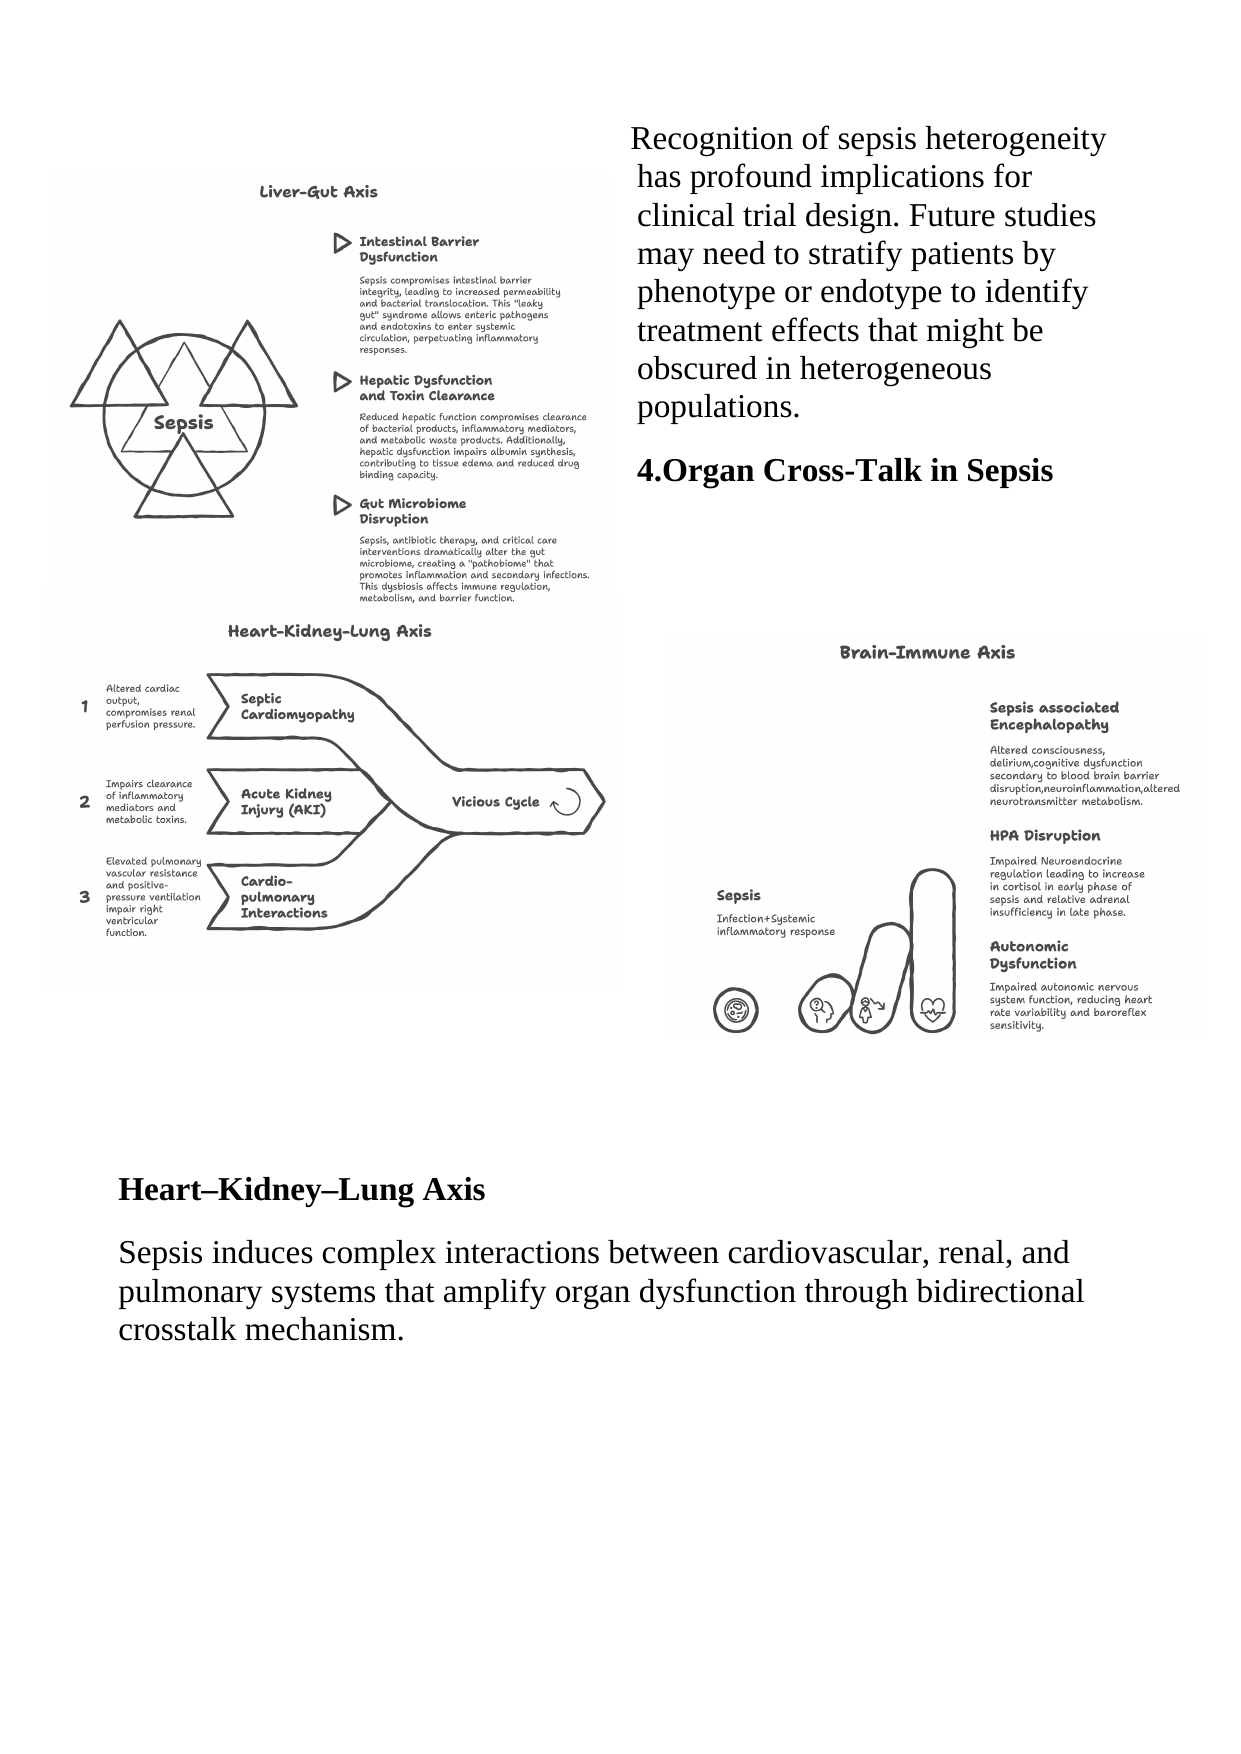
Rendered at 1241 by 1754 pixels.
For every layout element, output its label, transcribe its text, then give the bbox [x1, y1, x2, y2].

picture [41, 173, 620, 992]
text Recognition of sepsis heterogeneity has profound implications for clinical trial design. Future studies may need to stratify patients by phenotype or endotype to identify treatment effects that might be obscured in heterogeneous populations. [118, 118, 1122, 425]
text Sepsis induces complex interactions between cardiovascular, renal, and pulmonary systems that amplify organ dysfunction through bidirectional crosstalk mechanism. [118, 1233, 1122, 1348]
picture [664, 632, 1210, 1043]
text 4.Organ Cross-Talk in Sepsis [611, 450, 1122, 488]
text Heart–Kidney–Lung Axis [118, 1169, 1122, 1208]
